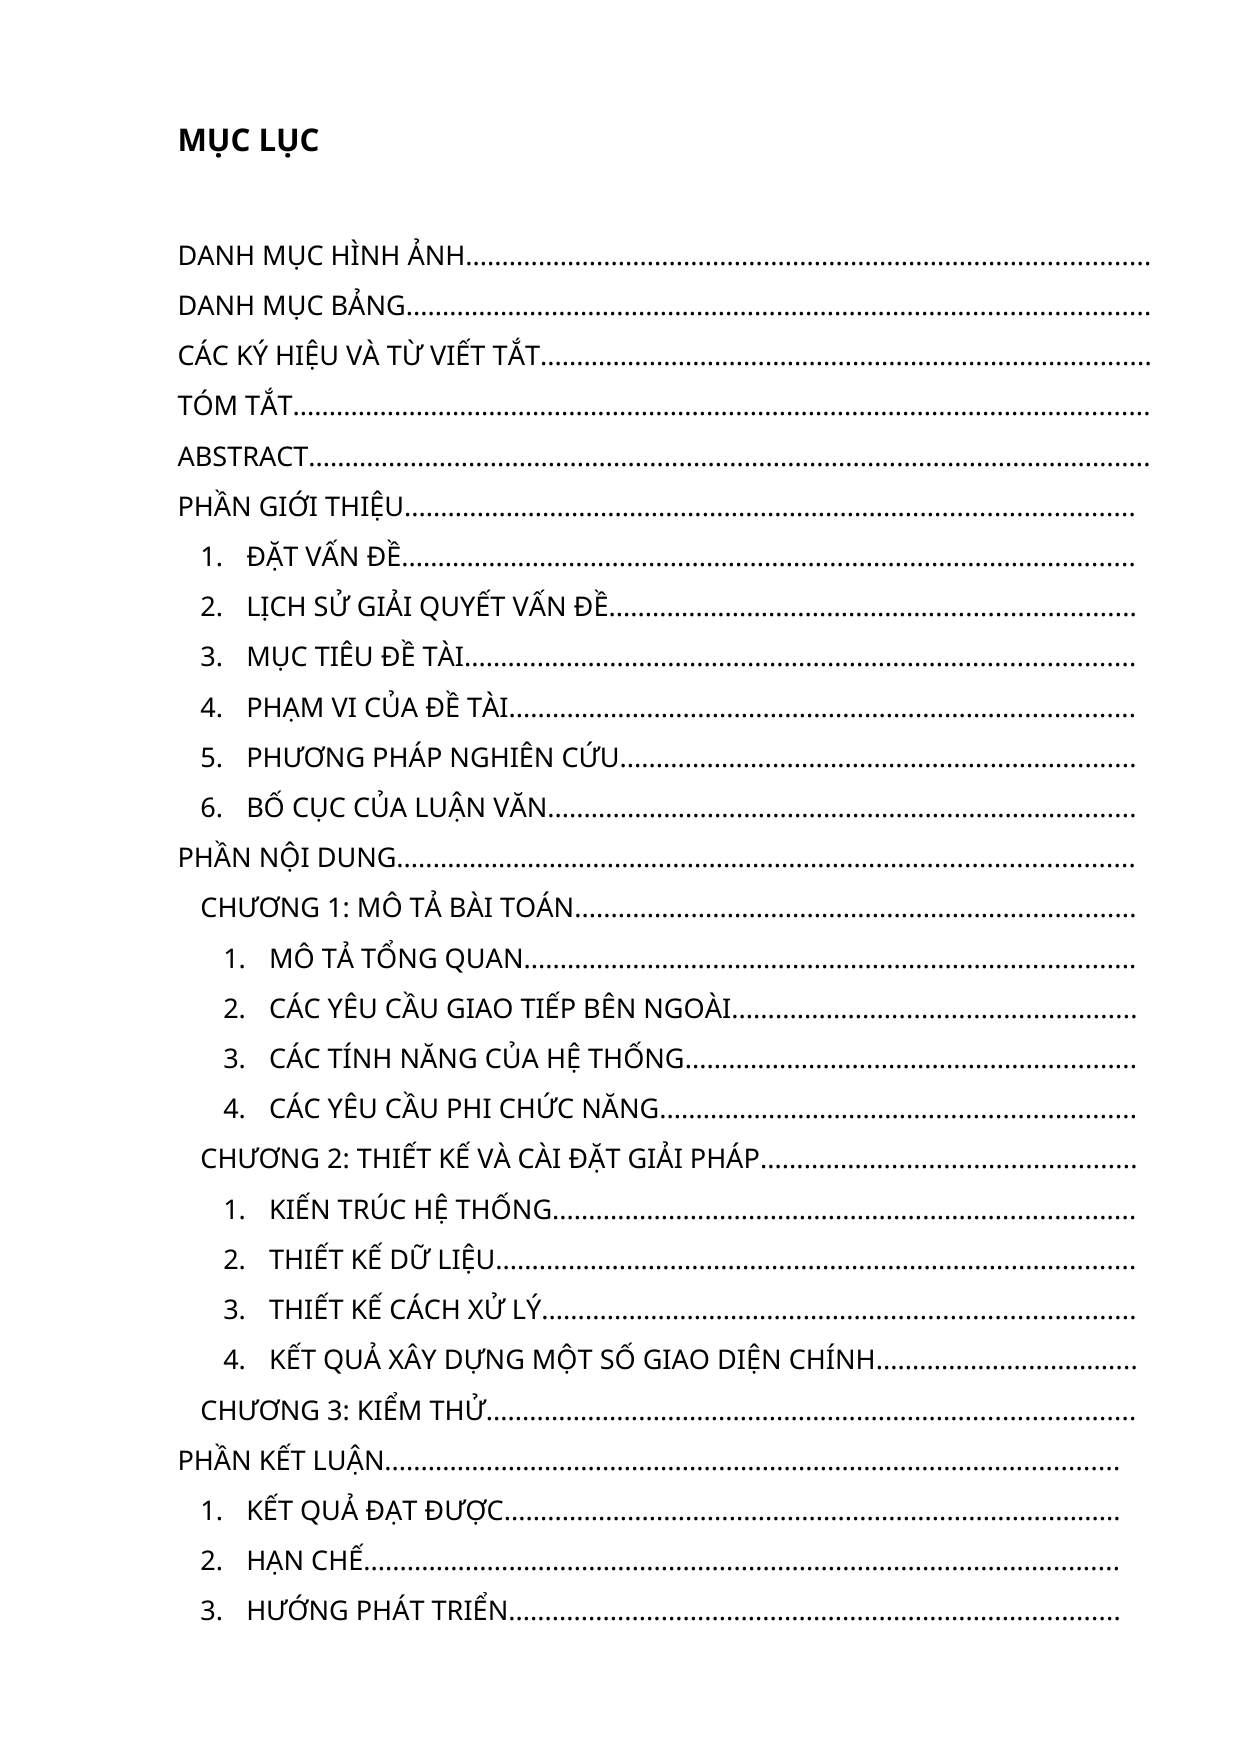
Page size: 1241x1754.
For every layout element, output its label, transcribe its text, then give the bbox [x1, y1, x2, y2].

text MỤC LỤC [177, 118, 1122, 161]
